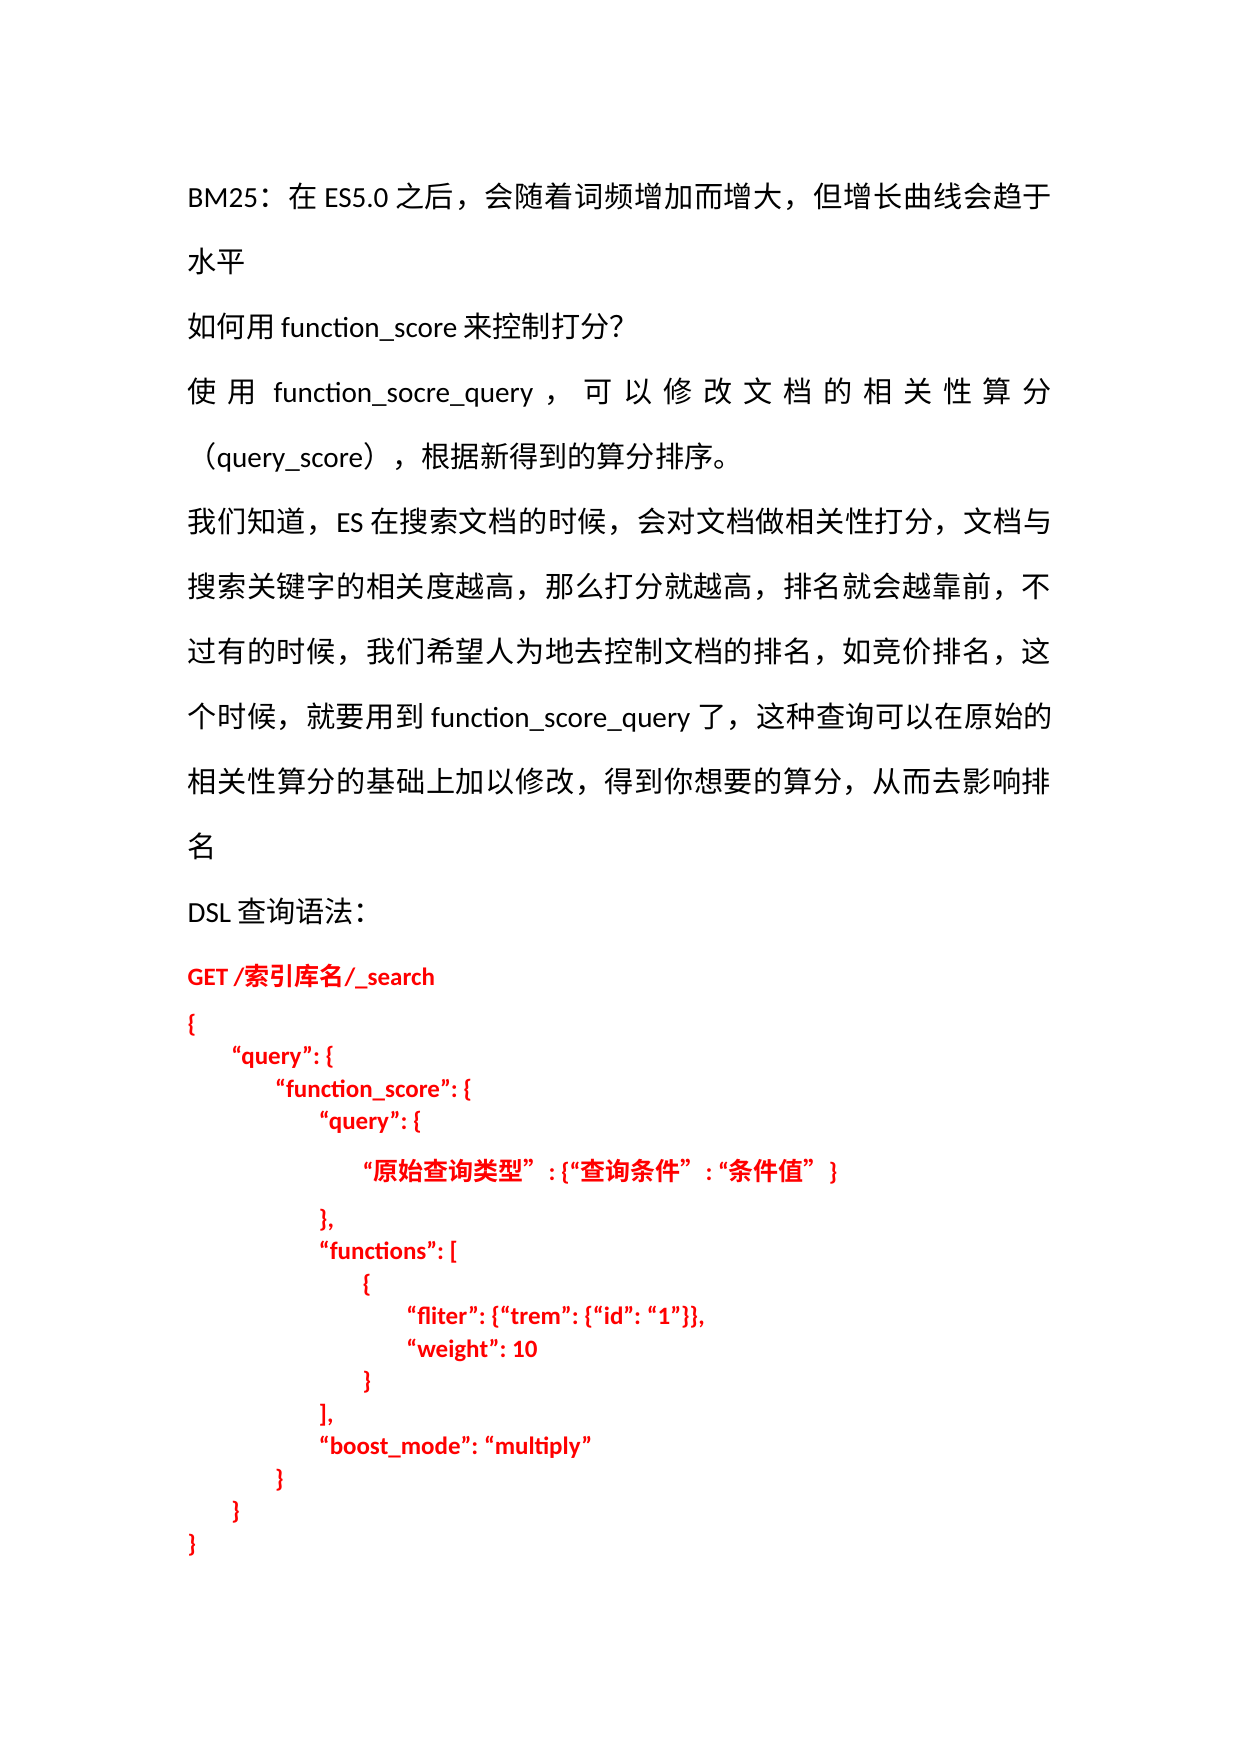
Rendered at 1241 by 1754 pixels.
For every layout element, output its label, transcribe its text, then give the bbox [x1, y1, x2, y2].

text } [319, 1364, 1053, 1397]
text “function_score”: { [231, 1072, 1053, 1104]
text } [187, 1527, 1053, 1559]
text DSL查询语法： [187, 877, 1053, 942]
text GET /索引库名/_search [187, 942, 1053, 1007]
text “fliter”: {“trem”: {“id”: “1”}}, [362, 1299, 1053, 1332]
text 如何用function_score来控制打分？ [187, 292, 1053, 357]
text { [319, 1267, 1053, 1299]
text “query”: { [187, 1039, 1053, 1072]
text BM25：在ES5.0之后，会随着词频增加而增大，但增长曲线会趋于水平 [187, 162, 1053, 292]
text { [187, 1007, 1053, 1039]
text “query”: { [275, 1104, 1053, 1137]
text 使用function_socre_query，可以修改文档的相关性算分（query_score），根据新得到的算分排序。 [187, 357, 1053, 487]
text } [187, 1494, 1053, 1527]
text } [231, 1462, 1053, 1494]
text }, [275, 1202, 1053, 1234]
text 我们知道，ES在搜索文档的时候，会对文档做相关性打分，文档与搜索关键字的相关度越高，那么打分就越高，排名就会越靠前，不过有的时候，我们希望人为地去控制文档的排名，如竞价排名，这个时候，就要用到function_score_query了，这种查询可以在原始的相关性算分的基础上加以修改，得到你想要的算分，从而去影响排名 [187, 487, 1053, 877]
text ], [275, 1397, 1053, 1429]
text “weight”: 10 [362, 1332, 1053, 1364]
text “boost_mode”: “multiply” [275, 1429, 1053, 1462]
text “原始查询类型”: {“查询条件”: “条件值”} [319, 1137, 1053, 1202]
text “functions”: [ [275, 1234, 1053, 1267]
